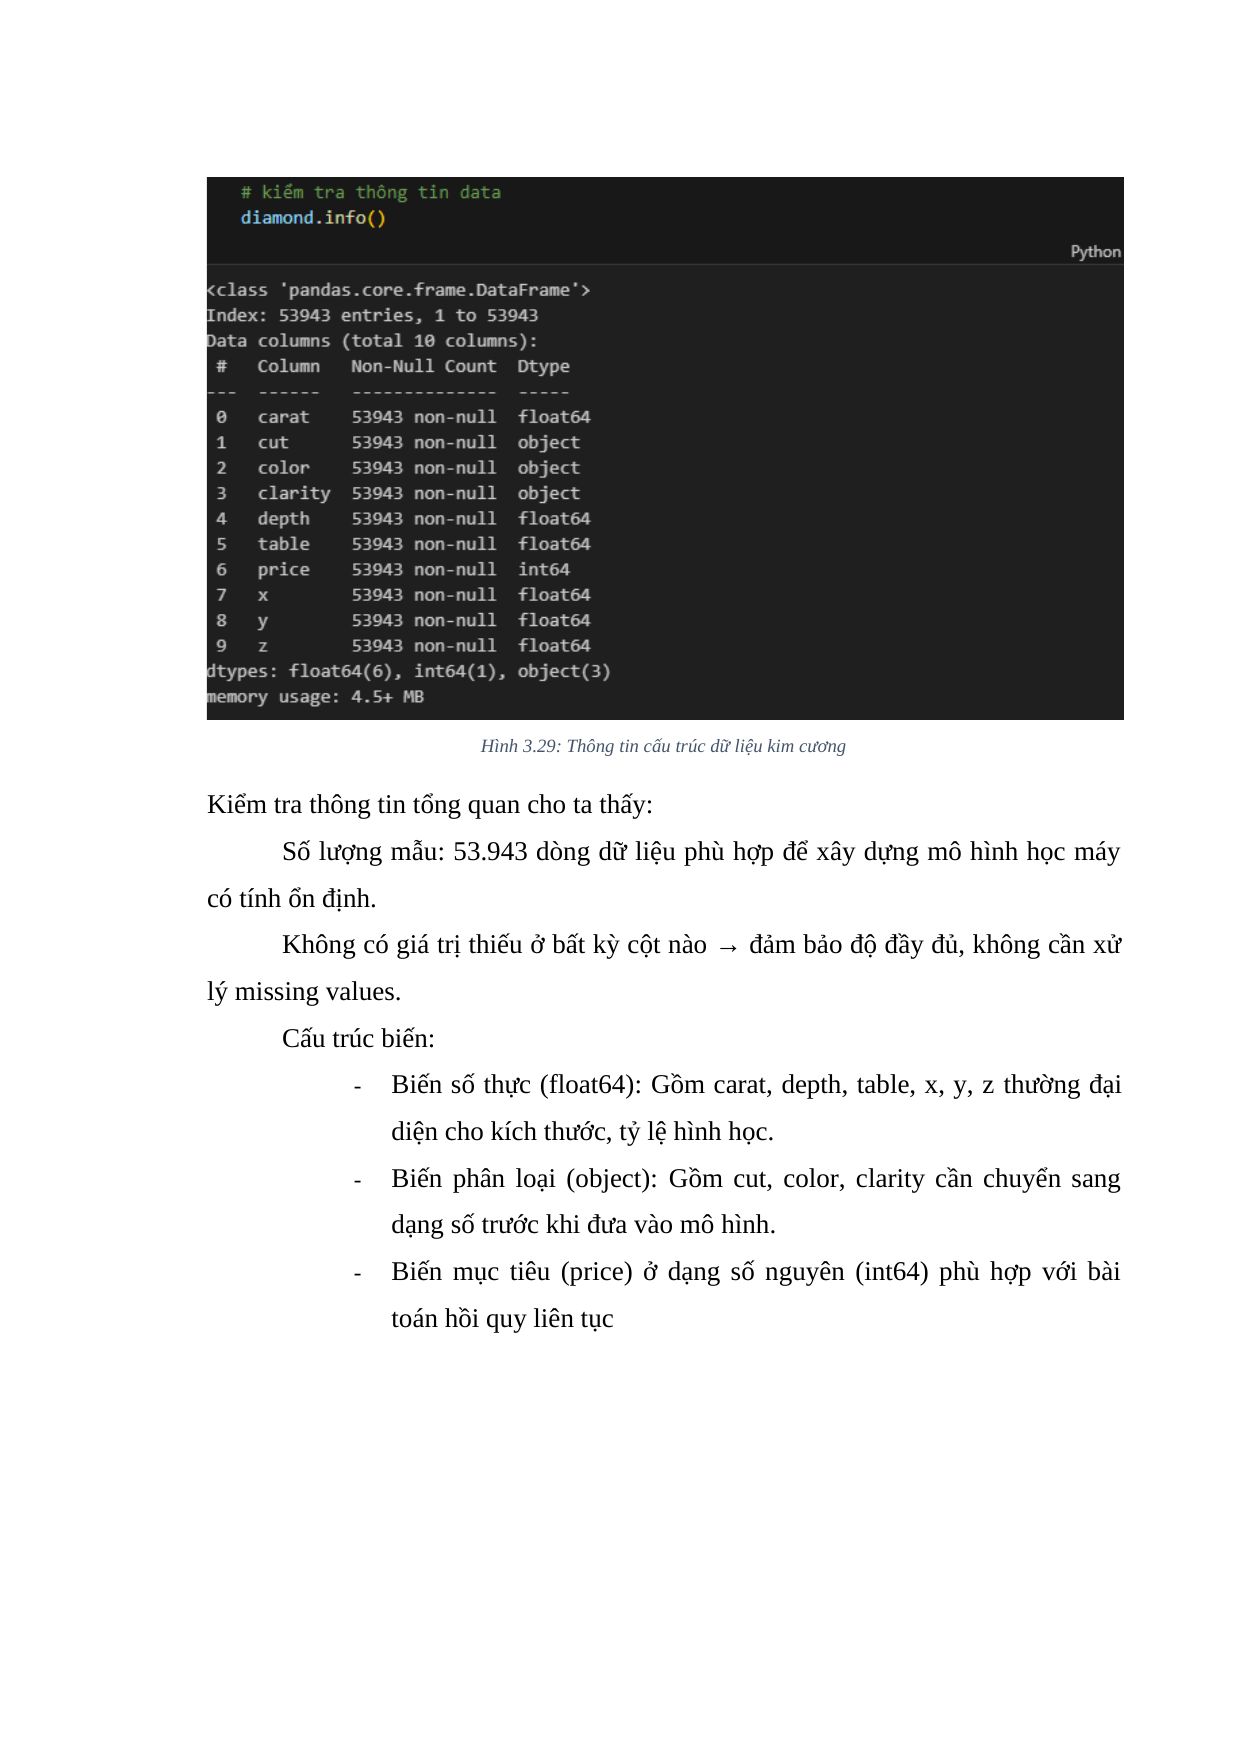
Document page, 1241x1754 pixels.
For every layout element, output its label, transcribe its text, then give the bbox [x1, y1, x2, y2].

text Không có giá trị thiếu ở bất kỳ cột nào → đảm bảo độ đầy đủ, không cần xử lý missing values. [207, 928, 1122, 1006]
list Biến phân loại (object): Gồm cut, color, clarity cần chuyển sang dạng số trước khi đưa vào mô hình. [354, 1162, 1122, 1239]
picture [206, 177, 1124, 720]
text Số lượng mẫu: 53.943 dòng dữ liệu phù hợp để xây dựng mô hình học máy có tính ổn định. [207, 835, 1122, 913]
list Biến số thực (float64): Gồm carat, depth, table, x, y, z thường đại diện cho kích thước, tỷ lệ hình học. [354, 1068, 1122, 1146]
list Biến mục tiêu (price) ở dạng số nguyên (int64) phù hợp với bài toán hồi quy liên tục [354, 1255, 1122, 1333]
text Kiểm tra thông tin tổng quan cho ta thấy: [207, 788, 1122, 819]
text Cấu trúc biến: [207, 1022, 1122, 1053]
